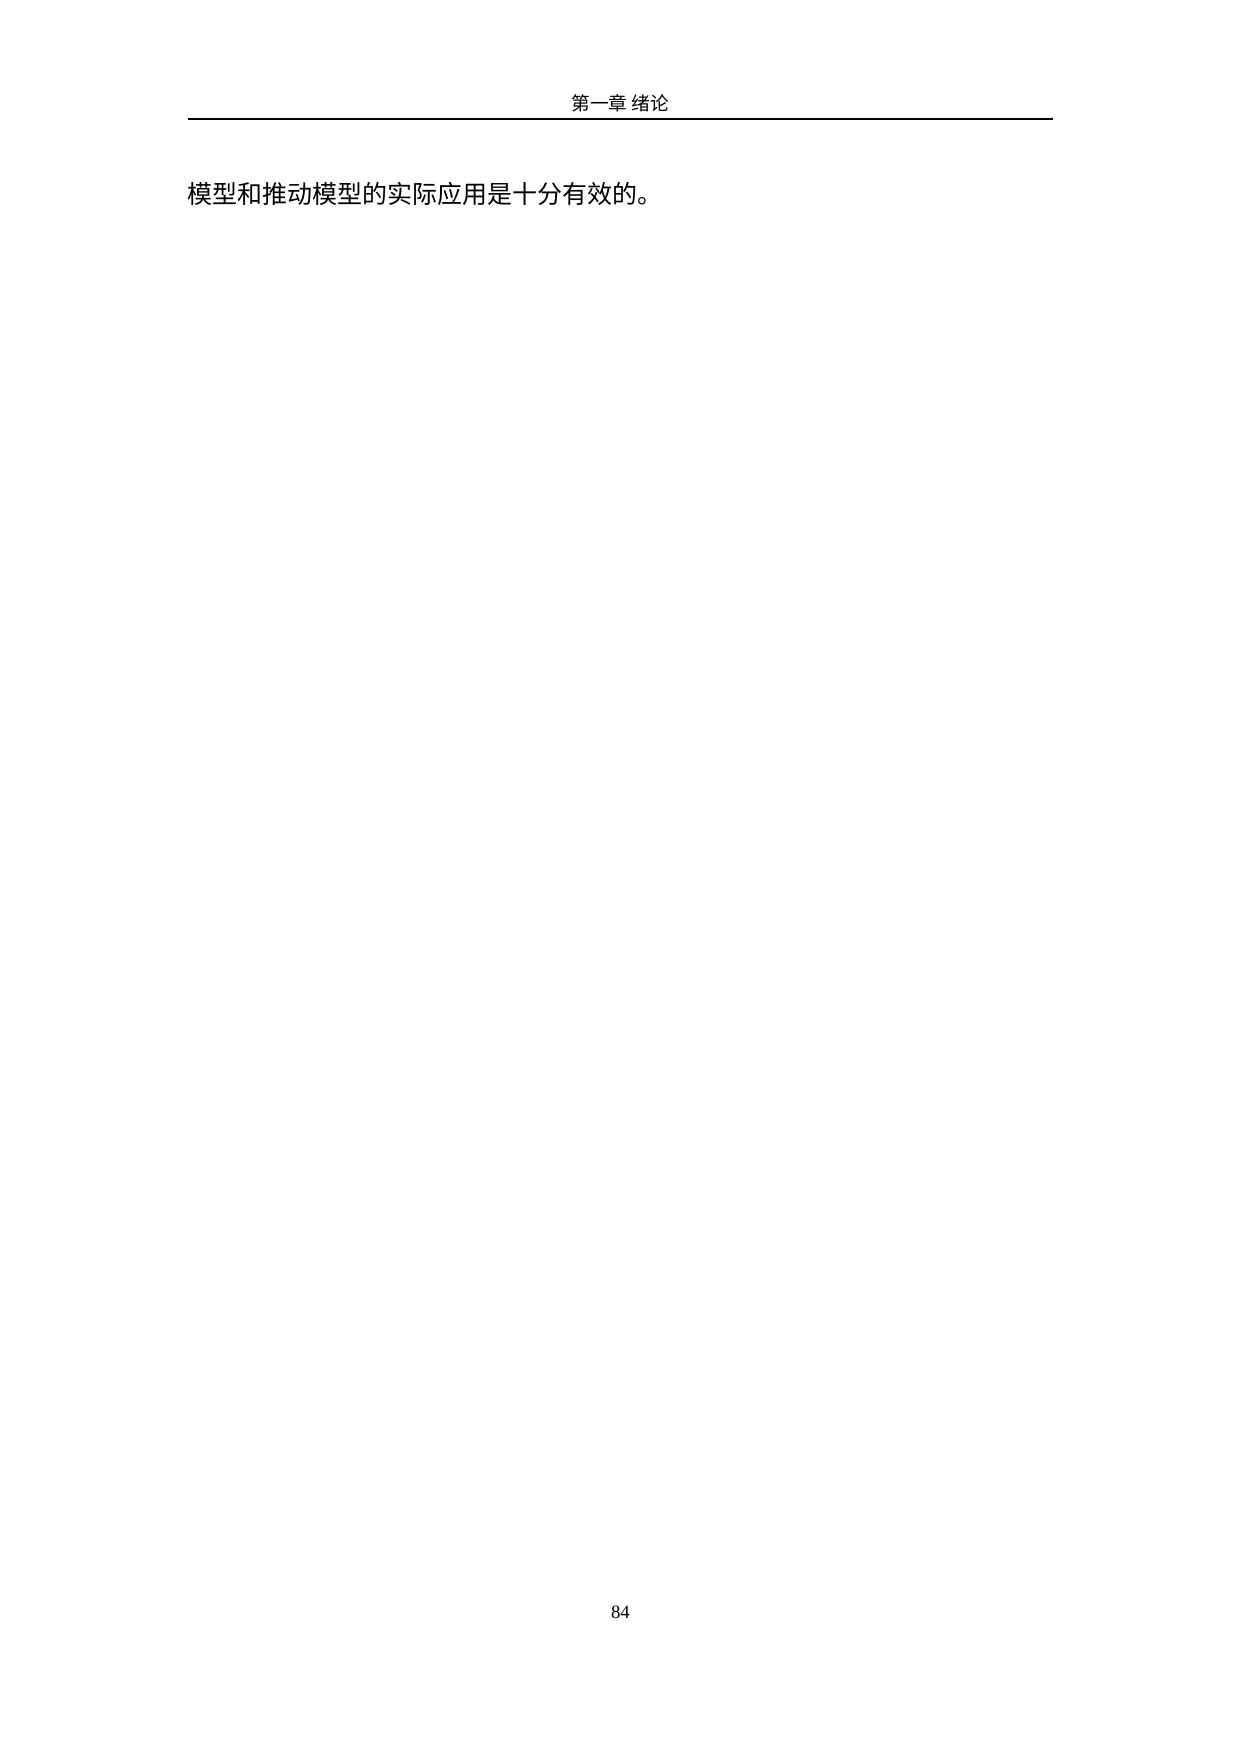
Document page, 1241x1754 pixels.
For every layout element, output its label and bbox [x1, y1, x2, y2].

text [187, 160, 1053, 225]
